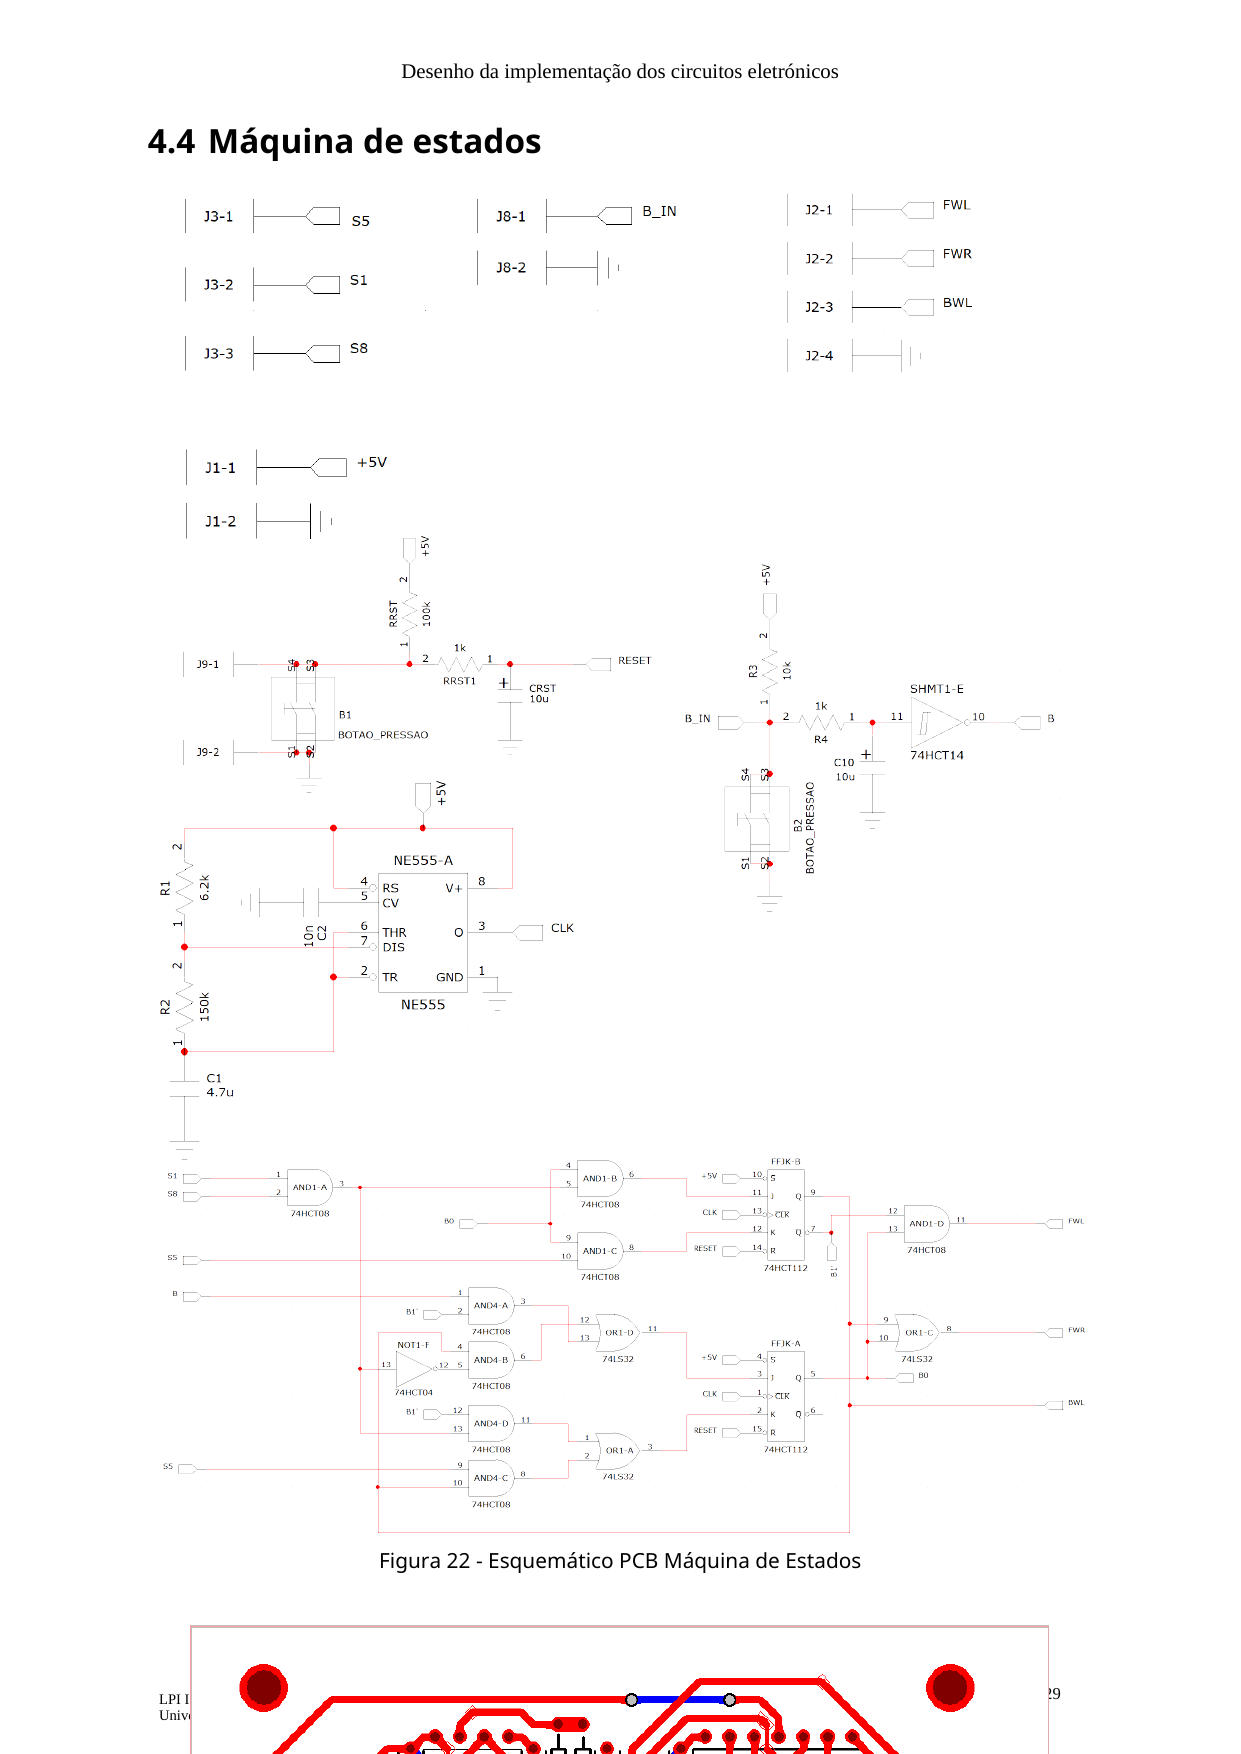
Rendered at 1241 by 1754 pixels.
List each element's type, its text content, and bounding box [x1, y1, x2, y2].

text Figura 22 - Esquemático PCB Máquina de Estados [148, 1546, 1092, 1574]
picture [775, 188, 982, 390]
text Máquina de estados [148, 118, 1092, 163]
picture [147, 438, 1095, 1545]
picture [164, 196, 765, 379]
picture [190, 1625, 1049, 1754]
picture [676, 556, 1061, 915]
